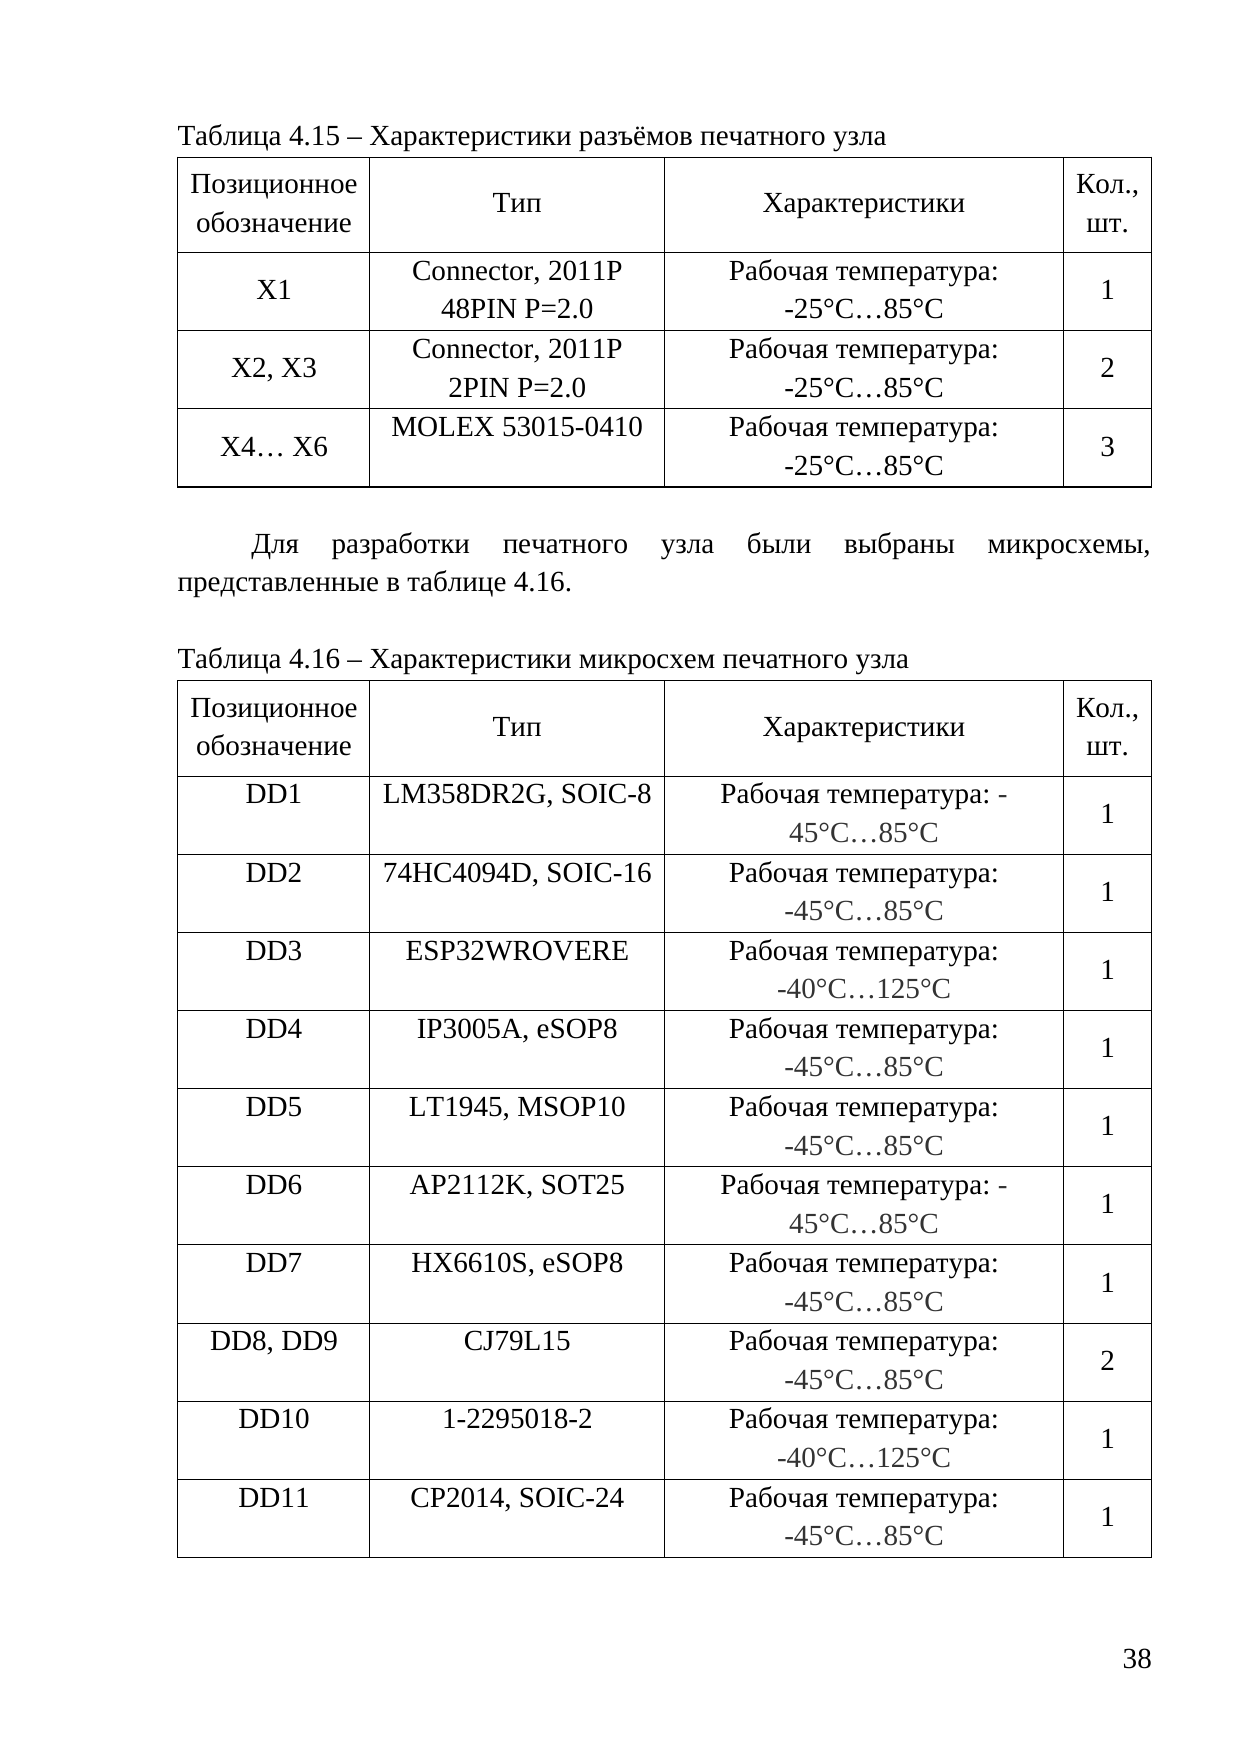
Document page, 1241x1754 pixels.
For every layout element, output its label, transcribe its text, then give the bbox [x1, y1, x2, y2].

table_cell DD2 [178, 855, 369, 932]
table_cell 1 [1064, 777, 1151, 854]
table_header Характеристики [665, 158, 1063, 252]
table_cell LT1945, MSOP10 [370, 1089, 664, 1166]
table_cell Рабочая температура: -45°C…85°C [665, 1480, 1063, 1557]
table_cell DD10 [178, 1402, 369, 1479]
table_cell 1 [1064, 933, 1151, 1010]
table_cell DD5 [178, 1089, 369, 1166]
table_cell DD7 [178, 1245, 369, 1322]
table_cell 1 [1064, 1245, 1151, 1322]
table_header Позиционное обозначение [178, 681, 369, 776]
table_cell Рабочая температура: -45°C…85°C [665, 1167, 1063, 1244]
table_cell LM358DR2G, SOIC-8 [370, 777, 664, 854]
table_cell DD6 [178, 1167, 369, 1244]
table_cell 1-2295018-2 [370, 1402, 664, 1479]
table_cell Рабочая температура: -45°C…85°C [665, 1245, 1063, 1322]
table_cell DD1 [178, 777, 369, 854]
table_cell 2 [1064, 1324, 1151, 1401]
table_cell HX6610S, eSOP8 [370, 1245, 664, 1322]
table_cell Рабочая температура: -40°C…125°C [665, 933, 1063, 1010]
table_cell Рабочая температура: -40°C…125°C [665, 1402, 1063, 1479]
table_cell 1 [1064, 1011, 1151, 1088]
table_cell 74HC4094D, SOIC-16 [370, 855, 664, 932]
table_cell ESP32­WROVER­E [370, 933, 664, 1010]
table_cell 2 [1064, 331, 1151, 408]
table_cell 1 [1064, 1089, 1151, 1166]
table_cell Connector, 2011P 2PIN P=2.0 [370, 331, 664, 408]
table_cell Рабочая температура: -25°C…85°C [665, 409, 1063, 486]
table_cell Рабочая температура: -45°C…85°C [665, 855, 1063, 932]
table_cell X1 [178, 253, 369, 330]
table_cell DD11 [178, 1480, 369, 1557]
table_header Тип [370, 681, 664, 776]
table_cell Рабочая температура: -45°C…85°C [665, 1011, 1063, 1088]
table_cell X2, X3 [178, 331, 369, 408]
text Таблица 4.16 – Характеристики микросхем печатного узла [177, 642, 1152, 675]
table_cell 1 [1064, 855, 1151, 932]
table_cell DD4 [178, 1011, 369, 1088]
table_header Тип [370, 158, 664, 252]
table_cell 1 [1064, 1167, 1151, 1244]
table_cell Рабочая температура: -45°C…85°C [665, 777, 1063, 854]
table_cell Рабочая температура: -45°C…85°C [665, 1324, 1063, 1401]
table_cell AP2112K, SOT25 [370, 1167, 664, 1244]
table_cell Рабочая температура: -25°C…85°C [665, 331, 1063, 408]
table_cell CJ79L15 [370, 1324, 664, 1401]
table_cell X4… X6 [178, 409, 369, 486]
table_cell 1 [1064, 1480, 1151, 1557]
table_cell Connector, 2011P 48PIN P=2.0 [370, 253, 664, 330]
table_header Характеристики [665, 681, 1063, 776]
table_cell DD3 [178, 933, 369, 1010]
table_cell 1 [1064, 1402, 1151, 1479]
table_cell Рабочая температура: -25°C…85°C [665, 253, 1063, 330]
text Для разработки печатного узла были выбраны микросхемы, представленные в таблице 4.16. [177, 526, 1152, 598]
text Таблица 4.15 – Характеристики разъёмов печатного узла [177, 118, 1152, 152]
table_cell DD8, DD9 [178, 1324, 369, 1401]
table_header Позиционное обозначение [178, 158, 369, 252]
table_header Кол., шт. [1064, 681, 1151, 776]
table_cell 1 [1064, 253, 1151, 330]
table_cell Рабочая температура: -45°C…85°C [665, 1089, 1063, 1166]
table_cell CP2014, SOIC-24 [370, 1480, 664, 1557]
table_cell MOLEX 53015-0410 [370, 409, 664, 486]
table_cell IP3005A, eSOP8 [370, 1011, 664, 1088]
table_cell 3 [1064, 409, 1151, 486]
table_header Кол., шт. [1064, 158, 1151, 252]
